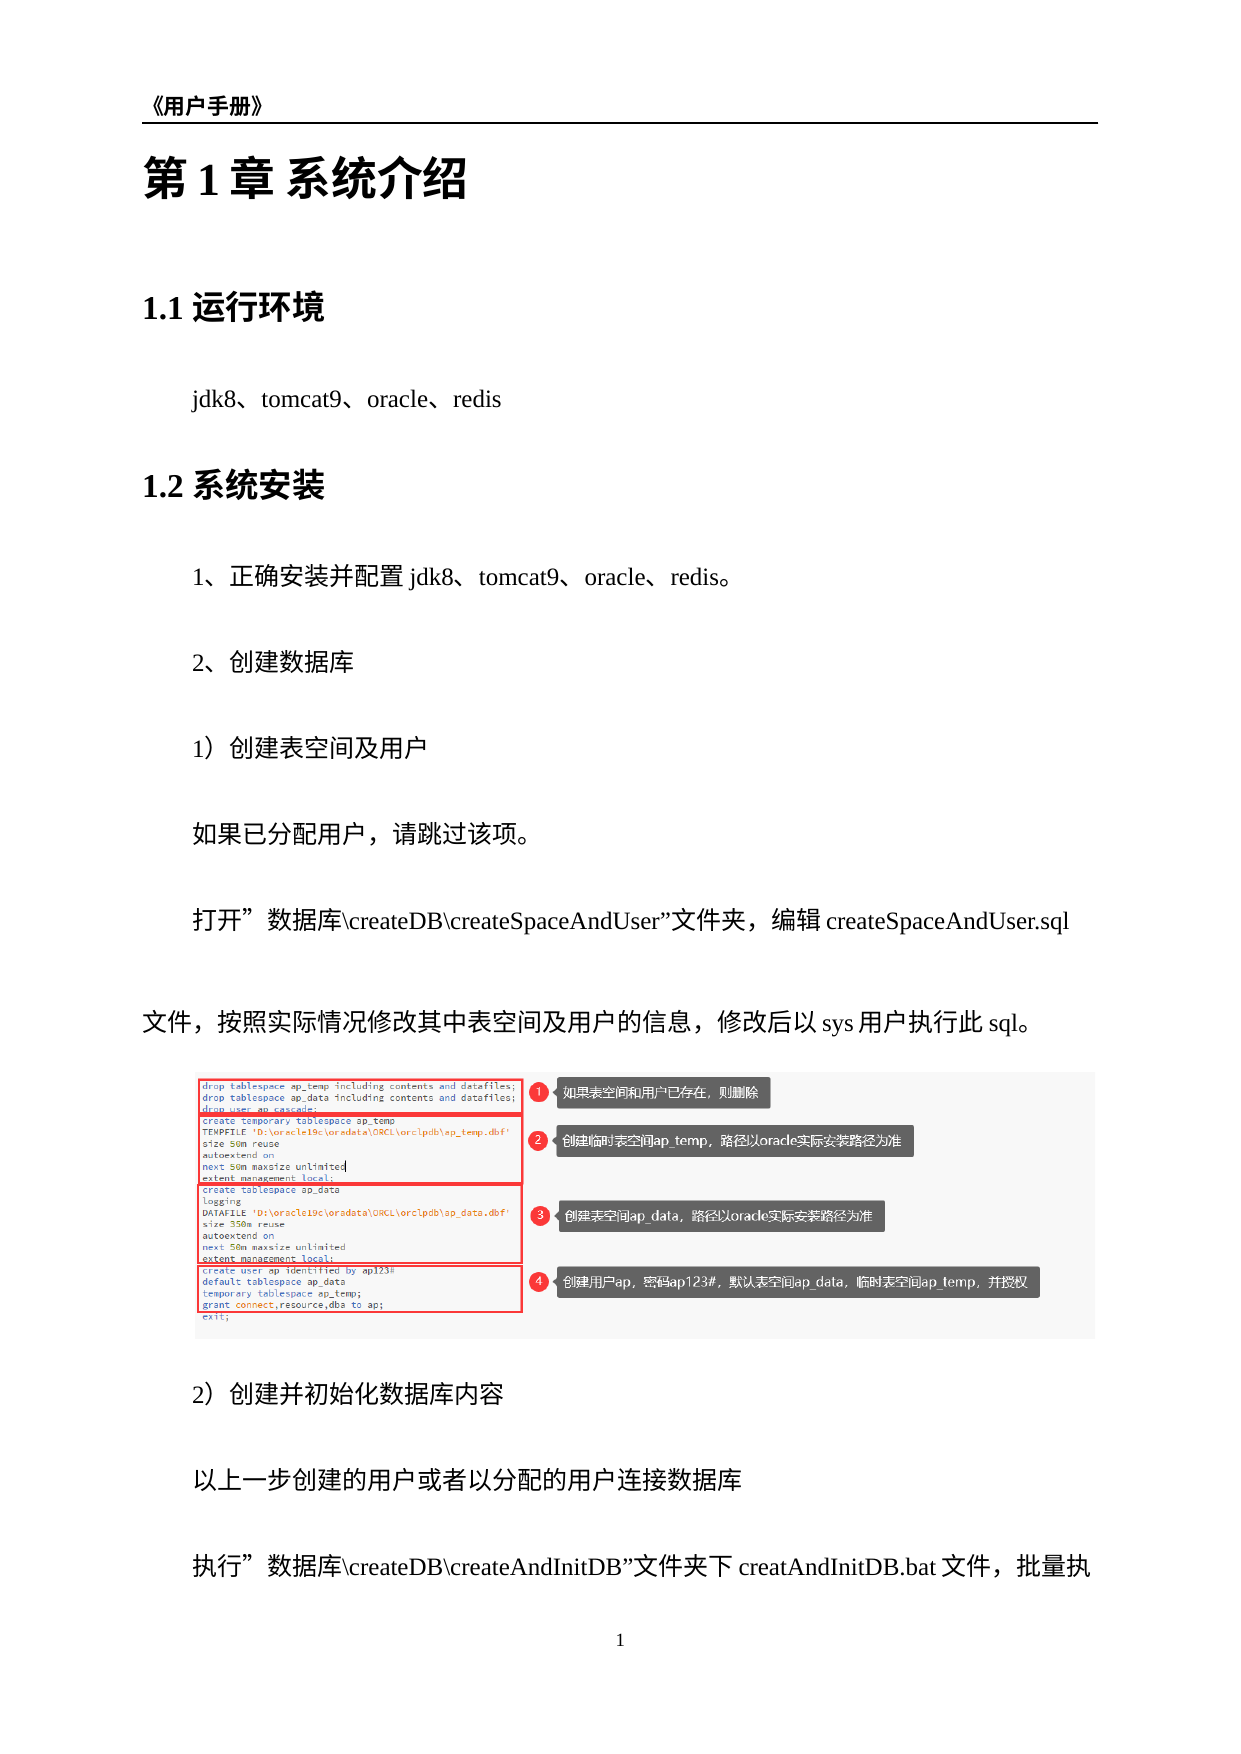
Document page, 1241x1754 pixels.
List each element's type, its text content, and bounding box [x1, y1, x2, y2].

text 1、正确安装并配置jdk8、tomcat9、oracle、redis。 [142, 541, 1098, 609]
text jdk8、tomcat9、oracle、redis [142, 363, 1098, 431]
text 打开”数据库\createDB\createSpaceAndUser”文件夹，编辑createSpaceAndUser.sql文件，按照实际情况修改其中表空间及用户的信息，修改后以sys用户执行此sql。 [142, 885, 1098, 1055]
subtitle 1.1 运行环境 [142, 271, 1098, 339]
picture [195, 1072, 1096, 1339]
text 2）创建并初始化数据库内容 [142, 1359, 1098, 1427]
text 以上一步创建的用户或者以分配的用户连接数据库 [142, 1445, 1098, 1513]
subtitle 1.2 系统安装 [142, 449, 1098, 517]
text 2、创建数据库 [142, 627, 1098, 695]
text 1）创建表空间及用户 [142, 713, 1098, 781]
text 如果已分配用户，请跳过该项。 [142, 799, 1098, 867]
subtitle 第1章 系统介绍 [142, 142, 1098, 210]
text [142, 1531, 1098, 1599]
